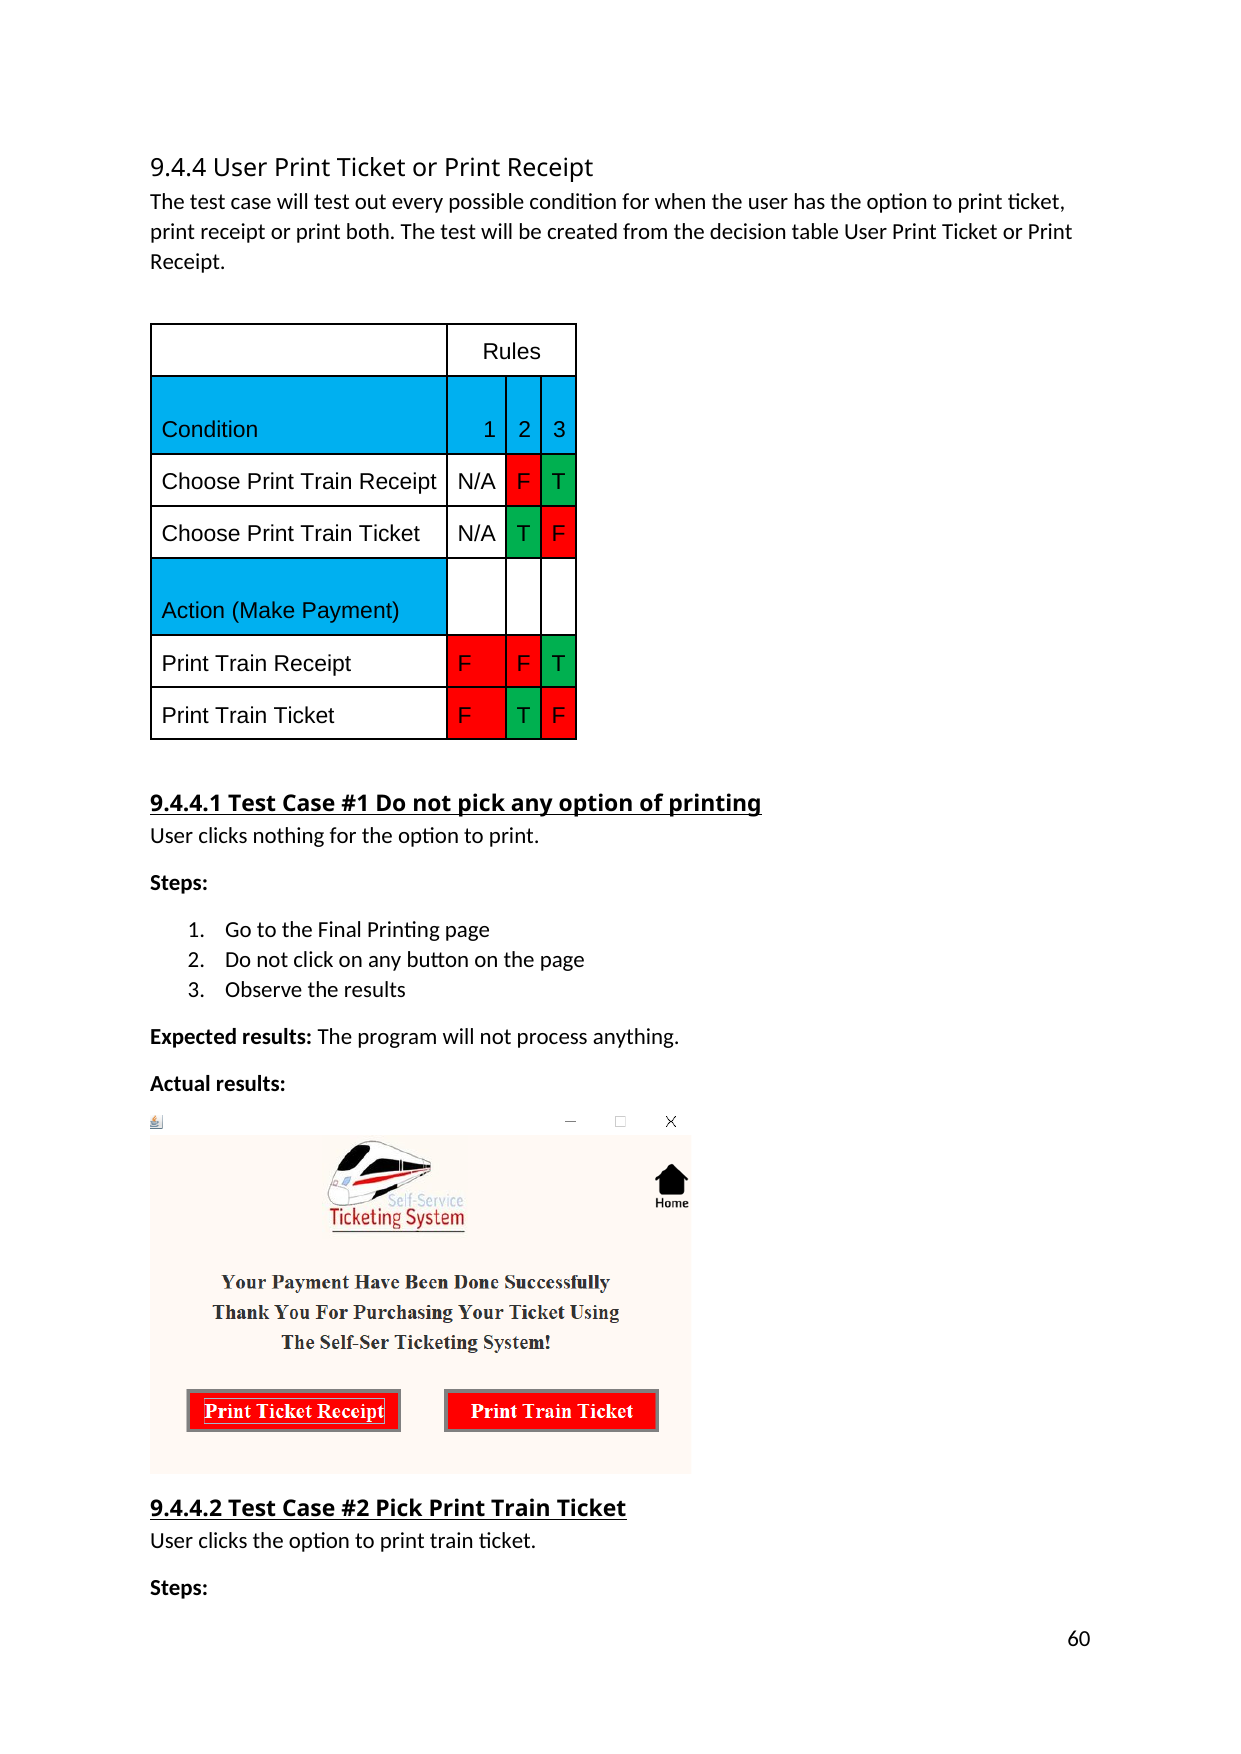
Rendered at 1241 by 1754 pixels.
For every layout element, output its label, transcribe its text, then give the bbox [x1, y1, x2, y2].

list Do not click on any button on the page [187, 945, 1090, 973]
table_cell [542, 559, 575, 634]
table_cell T [507, 688, 540, 738]
text User clicks the option to print train ticket. [150, 1526, 1090, 1554]
table_header [152, 325, 446, 375]
picture [150, 1115, 692, 1474]
table_cell Condition [152, 377, 446, 453]
text The test case will test out every possible condition for when the user has the option to print ticket, print receipt or print both. The test will be created from the decision table User Print Ticket or Print Receipt. [150, 187, 1090, 275]
table_cell Action (Make Payment) [152, 559, 446, 634]
text Steps: [150, 868, 1090, 896]
table_cell Print Train Receipt [152, 636, 446, 686]
list Observe the results [187, 975, 1090, 1003]
subtitle 9.4.4.1 Test Case #1 Do not pick any option of printing [150, 787, 1090, 818]
text User clicks nothing for the option to print. [150, 821, 1090, 849]
table_cell N/A [448, 507, 505, 557]
table_cell F [448, 636, 505, 686]
table_cell 2 [507, 377, 540, 453]
subtitle 9.4.4.2 Test Case #2 Pick Print Train Ticket [150, 1492, 1090, 1524]
table_cell T [542, 636, 575, 686]
table_cell [507, 559, 540, 634]
table_cell Print Train Ticket [152, 688, 446, 738]
table_cell F [448, 688, 505, 738]
table_cell F [507, 455, 540, 505]
table_cell F [542, 507, 575, 557]
text Expected results: The program will not process anything. [150, 1022, 1090, 1050]
table_cell T [542, 455, 575, 505]
table_cell F [507, 636, 540, 686]
table_cell 1 [448, 377, 505, 453]
table_cell [448, 559, 505, 634]
list Go to the Final Printing page [187, 915, 1090, 943]
table_cell N/A [448, 455, 505, 505]
table_cell F [542, 688, 575, 738]
table_cell T [507, 507, 540, 557]
table_cell Choose Print Train Receipt [152, 455, 446, 505]
table_cell Choose Print Train Ticket [152, 507, 446, 557]
text Actual results: [150, 1069, 1090, 1097]
text Steps: [150, 1573, 1090, 1601]
table_header Rules [448, 325, 575, 375]
subtitle 9.4.4 User Print Ticket or Print Receipt [150, 150, 1090, 184]
table_cell 3 [542, 377, 575, 453]
